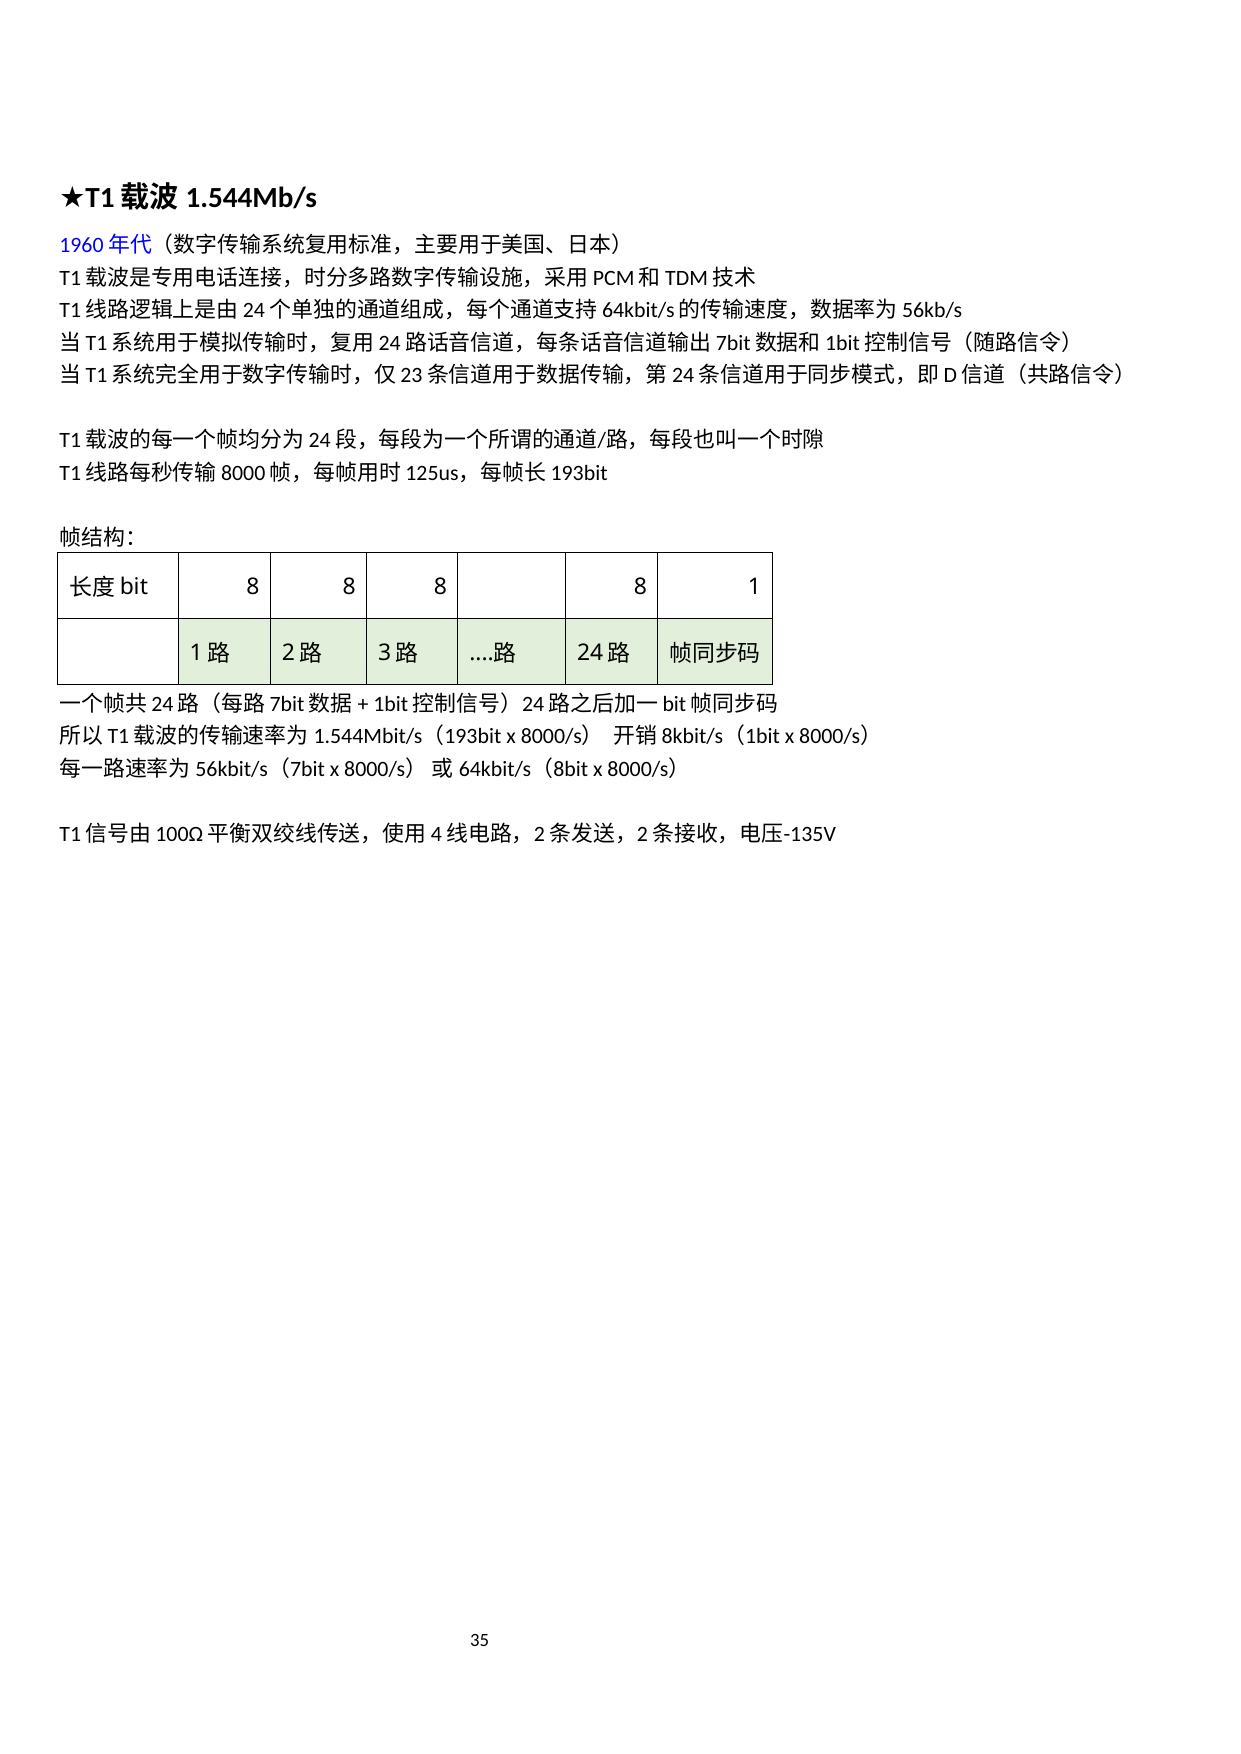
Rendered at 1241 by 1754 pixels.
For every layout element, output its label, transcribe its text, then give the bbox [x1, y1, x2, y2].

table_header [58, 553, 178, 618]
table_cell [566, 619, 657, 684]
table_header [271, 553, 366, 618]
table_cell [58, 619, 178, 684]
text T1信号由100Ω平衡双绞线传送，使用4线电路，2条发送，2条接收，电压-135V [59, 815, 1181, 848]
text 每一路速率为 56kbit/s（7bit x 8000/s） 或 64kbit/s（8bit x 8000/s） [59, 750, 1181, 783]
text T1载波是专用电话连接，时分多路数字传输设施，采用PCM和TDM技术 [59, 259, 1181, 292]
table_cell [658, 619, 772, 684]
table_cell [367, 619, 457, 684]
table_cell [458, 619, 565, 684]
text 当T1系统用于模拟传输时，复用24路话音信道，每条话音信道输出7bit数据和1bit控制信号（随路信令） [59, 324, 1181, 357]
text 帧结构： [59, 519, 1181, 552]
text 1960年代（数字传输系统复用标准，主要用于美国、日本） [59, 227, 1181, 259]
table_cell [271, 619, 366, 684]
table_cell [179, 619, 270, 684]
text T1线路逻辑上是由24个单独的通道组成，每个通道支持64kbit/s的传输速度，数据率为56kb/s [59, 292, 1181, 324]
text T1载波的每一个帧均分为24段，每段为一个所谓的通道/路，每段也叫一个时隙 [59, 422, 1181, 454]
text 当T1系统完全用于数字传输时，仅23条信道用于数据传输，第24条信道用于同步模式，即D信道（共路信令） [59, 357, 1181, 389]
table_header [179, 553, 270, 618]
text 一个帧共24路（每路7bit数据 + 1bit控制信号）24路之后加一bit帧同步码 [59, 685, 1181, 718]
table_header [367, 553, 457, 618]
text T1线路每秒传输8000帧，每帧用时125us，每帧长193bit [59, 454, 1181, 487]
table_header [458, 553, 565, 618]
text 所以T1载波的传输速率为 1.544Mbit/s（193bit x 8000/s） 开销8kbit/s（1bit x 8000/s） [59, 718, 1181, 750]
text ★T1载波 1.544Mb/s [59, 162, 1181, 227]
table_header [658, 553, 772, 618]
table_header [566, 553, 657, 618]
